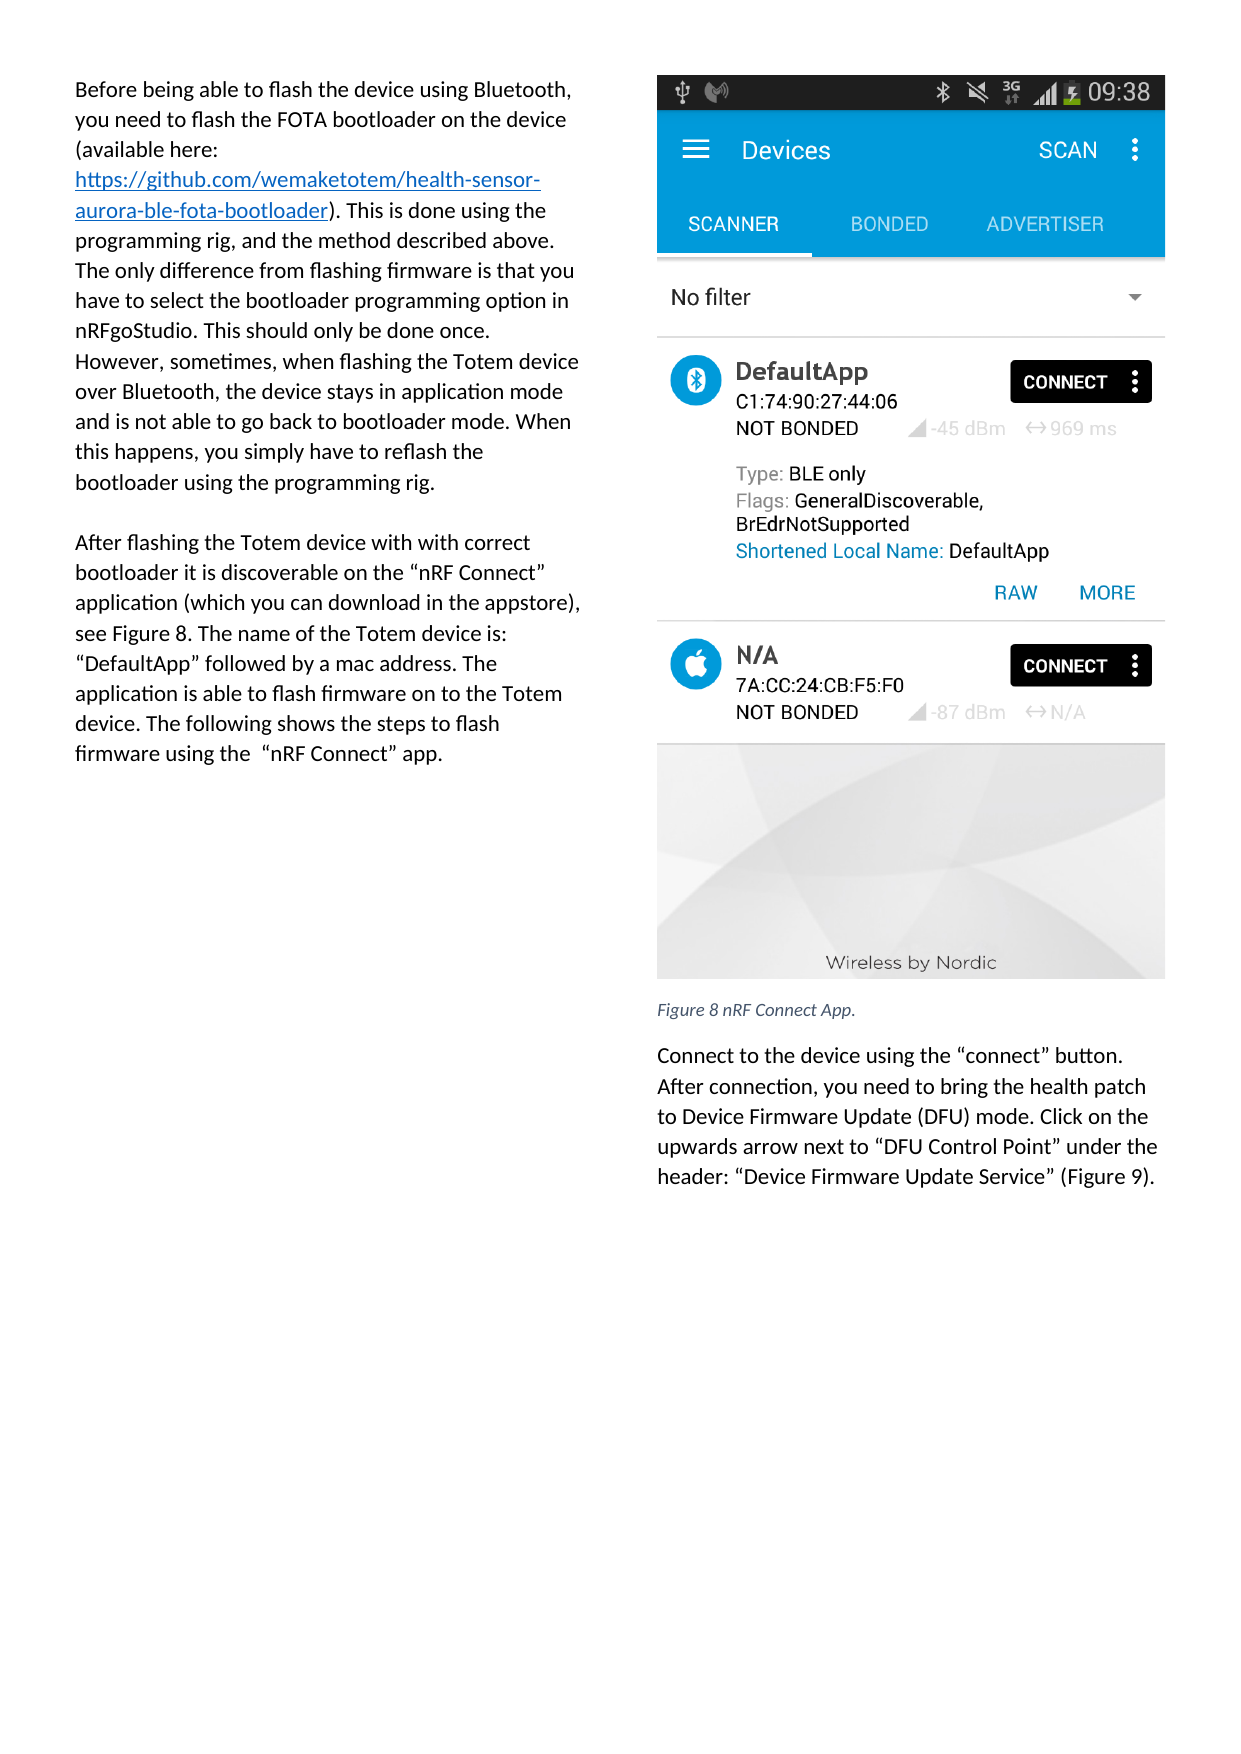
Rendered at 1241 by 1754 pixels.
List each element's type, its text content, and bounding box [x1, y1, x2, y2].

text Connect to the device using the “connect” button. After connection, you need to bring the health patch to Device Firmware Update (DFU) mode. Click on the upwards arrow next to “DFU Control Point” under the header: “Device Firmware Update Service” (Figure 3). [657, 1042, 1165, 1191]
text Before being able to flash the device using Bluetooth, you need to flash the FOTA bootloader on the device (available here: https://github.com/wemaketotem/health-sensor-aurora-ble-fota-bootloader). This is done using the programming rig, and the method described above. The only difference from flashing firmware is that you have to select the bootloader programming option in nRFgoStudio. This should only be done once. However, sometimes, when flashing the Totem device over Bluetooth, the device stays in application mode and is not able to go back to bootloader mode. When this happens, you simply have to reflash the bootloader using the programming rig. After flashing the Totem device with with correct bootloader it is discoverable on the “nRF Connect” application (which you can download in the appstore), see Figure 2. The name of the Totem device is: “DefaultApp” followed by a mac address. The application is able to flash firmware on to the Totem device. The following shows the steps to flash firmware using the “nRF Connect” app. [75, 75, 583, 768]
text Figure 8 nRF Connect App. [657, 998, 1165, 1021]
